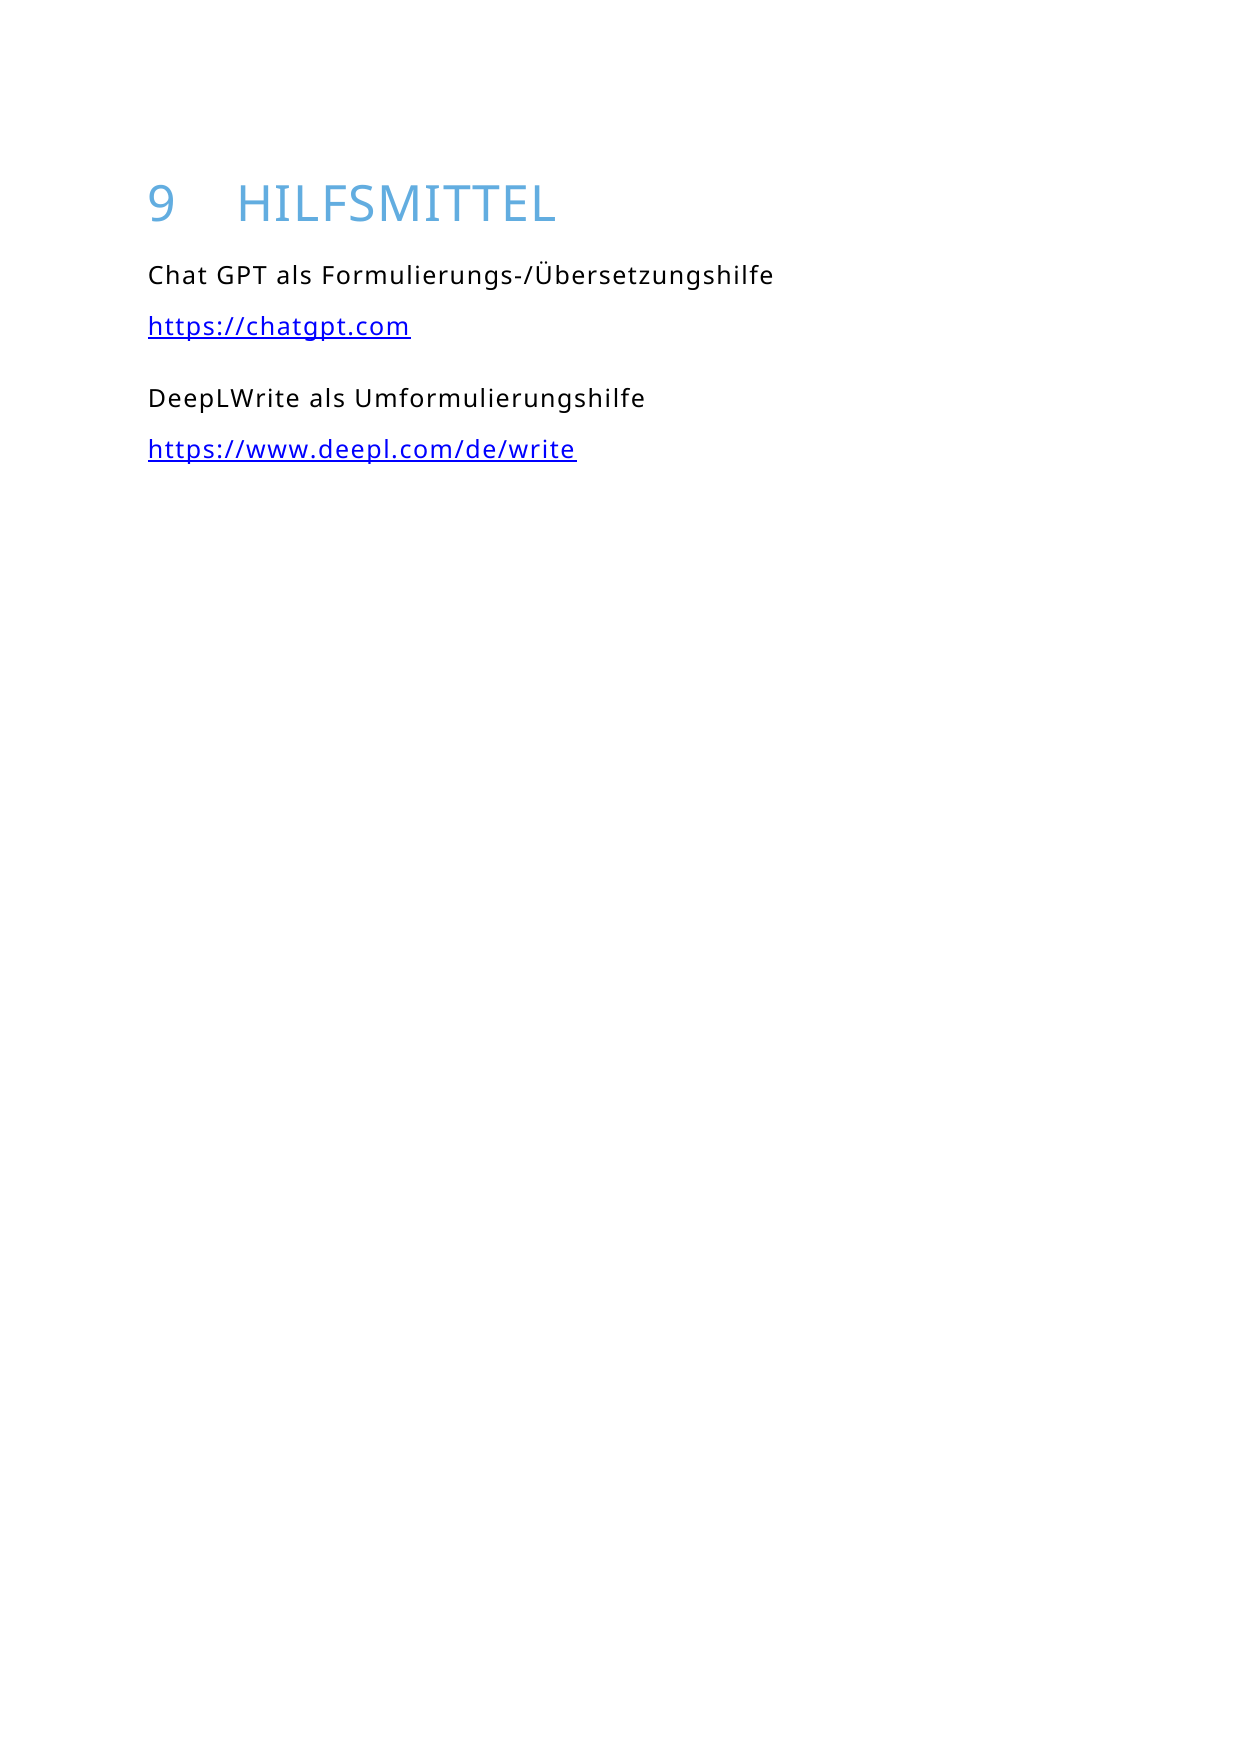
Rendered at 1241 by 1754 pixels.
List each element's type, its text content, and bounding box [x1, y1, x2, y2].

text Chat GPT als Formulierungs-/Übersetzungshilfe https://chatgpt.com [148, 257, 1093, 342]
text Hilfsmittel [148, 168, 1093, 237]
text DeepLWrite als Umformulierungshilfe https://www.deepl.com/de/write [148, 380, 1093, 465]
